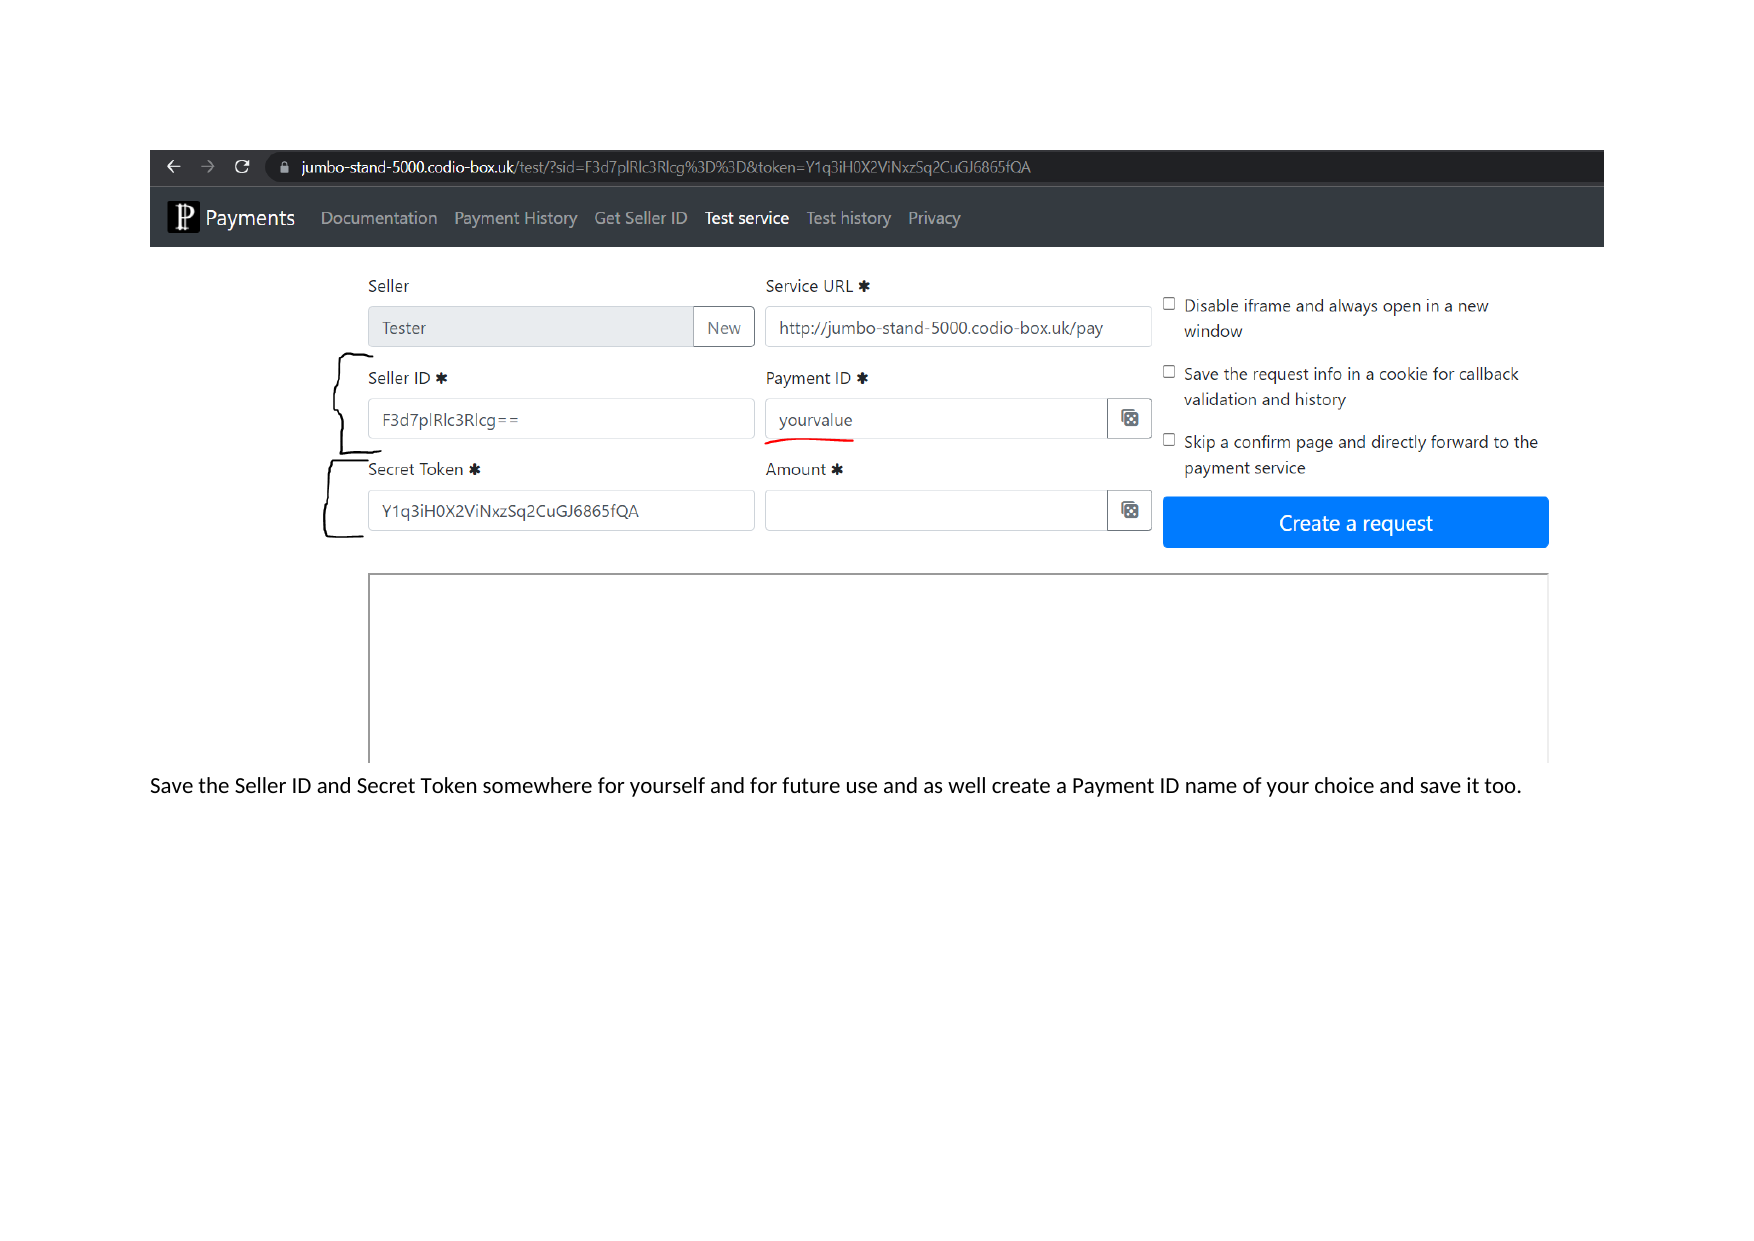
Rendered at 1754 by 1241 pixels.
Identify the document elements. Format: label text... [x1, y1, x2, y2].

picture [150, 150, 1604, 763]
text Save the Seller ID and Secret Token somewhere for yourself and for future use and as well create a Payment ID name of your choice and save it too. [150, 771, 1604, 799]
